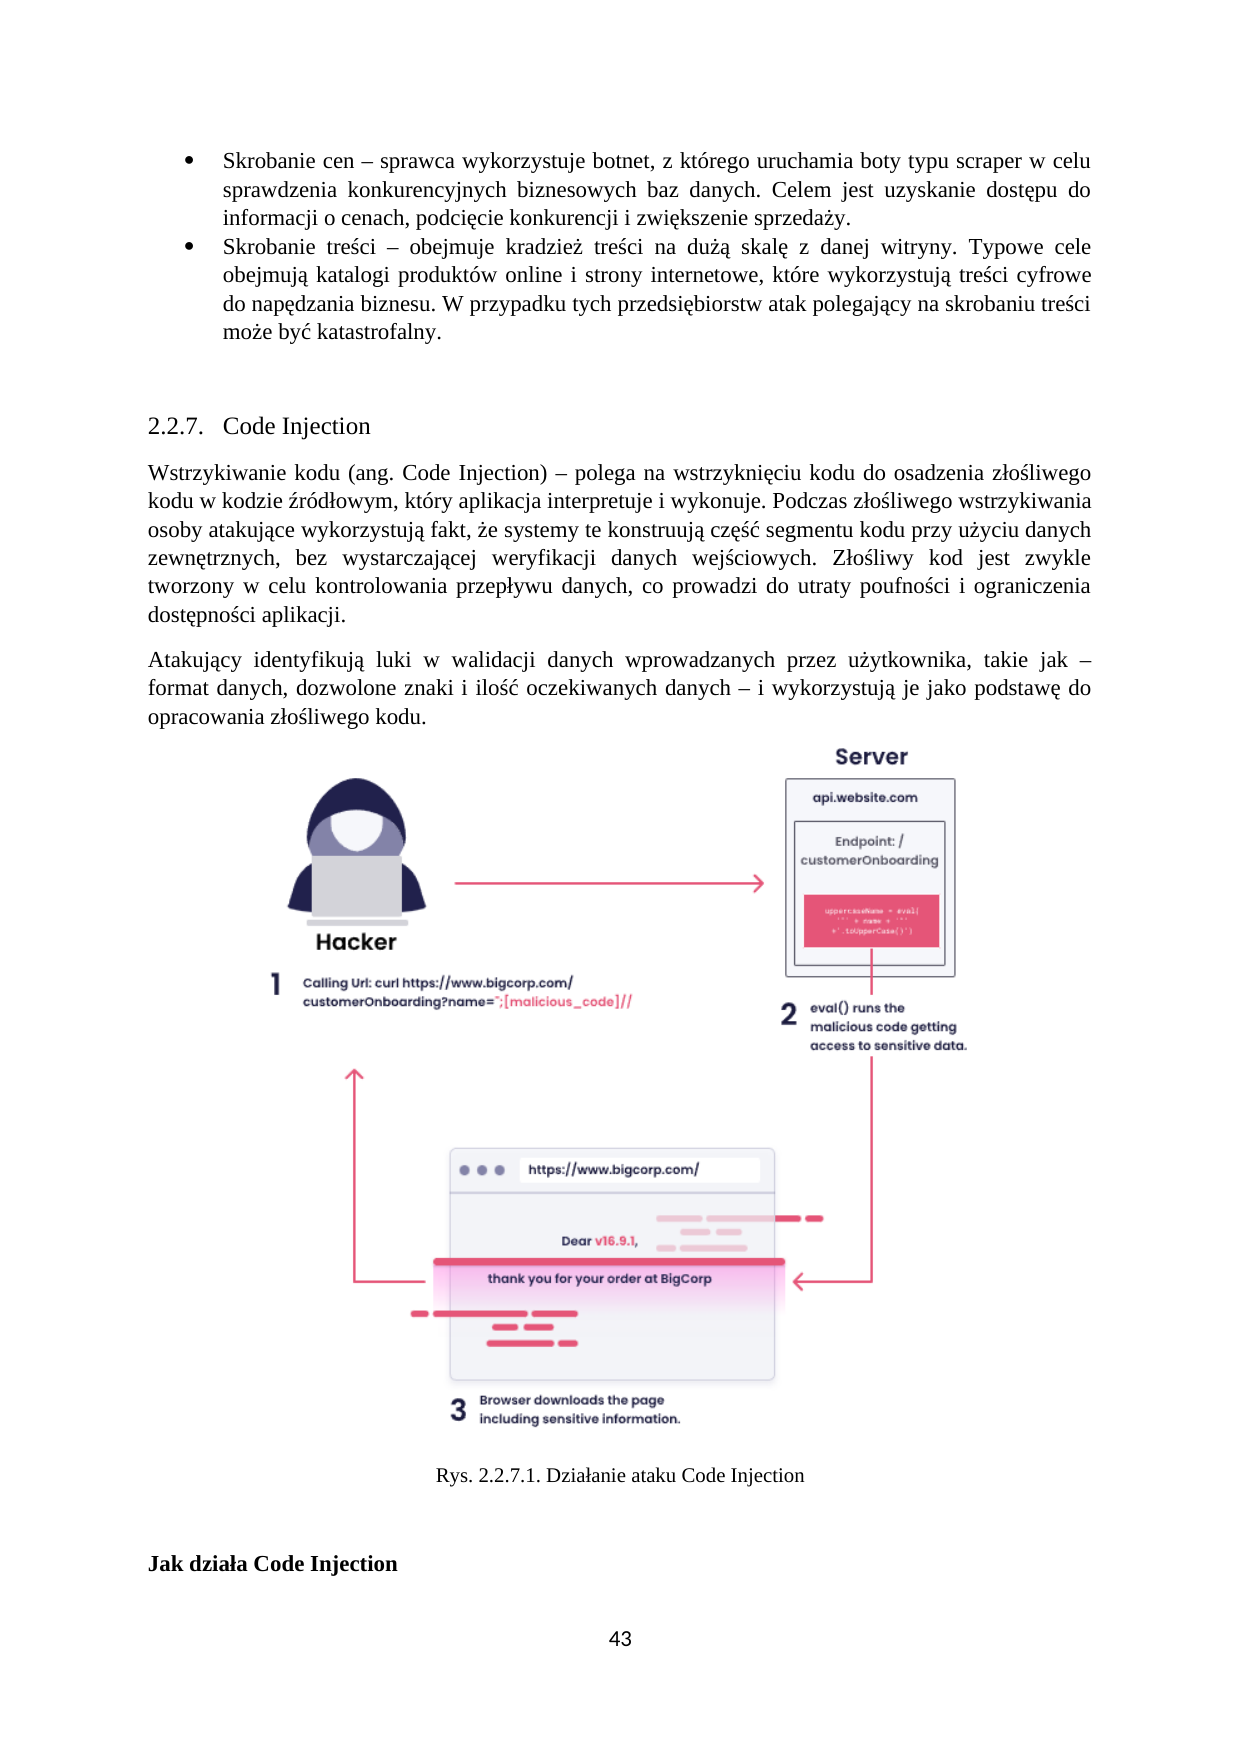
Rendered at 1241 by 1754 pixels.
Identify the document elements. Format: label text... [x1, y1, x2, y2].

text Wstrzykiwanie kodu (ang. Code Injection) – polega na wstrzyknięciu kodu do osadzenia złośliwego kodu w kodzie źródłowym, który aplikacja interpretuje i wykonuje. Podczas złośliwego wstrzykiwania osoby atakujące wykorzystują fakt, że systemy te konstruują część segmentu kodu przy użyciu danych zewnętrznych, bez wystarczającej weryfikacji danych wejściowych. Złośliwy kod jest zwykle tworzony w celu kontrolowania przepływu danych, co prowadzi do utraty poufności i ograniczenia dostępności aplikacji. [148, 459, 1093, 627]
list Skrobanie treści – obejmuje kradzież treści na dużą skalę z danej witryny. Typowe cele obejmują katalogi produktów online i strony internetowe, które wykorzystują treści cyfrowe do napędzania biznesu. W przypadku tych przedsiębiorstw atak polegający na skrobaniu treści może być katastrofalny. [185, 233, 1093, 344]
text Rys. 2.2.7.1. Działanie ataku Code Injection [148, 1463, 1093, 1487]
text Atakujący identyfikują luki w walidacji danych wprowadzanych przez użytkownika, takie jak – format danych, dozwolone znaki i ilość oczekiwanych danych – i wykorzystują je jako podstawę do opracowania złośliwego kodu. [148, 646, 1093, 729]
text Jak działa Code Injection [148, 1551, 1093, 1577]
list Skrobanie cen – sprawca wykorzystuje botnet, z którego uruchamia boty typu scraper w celu sprawdzenia konkurencyjnych biznesowych baz danych. Celem jest uzyskanie dostępu do informacji o cenach, podcięcie konkurencji i zwiększenie sprzedaży. [185, 148, 1093, 231]
list Code Injection [148, 411, 1093, 440]
picture [248, 748, 992, 1461]
